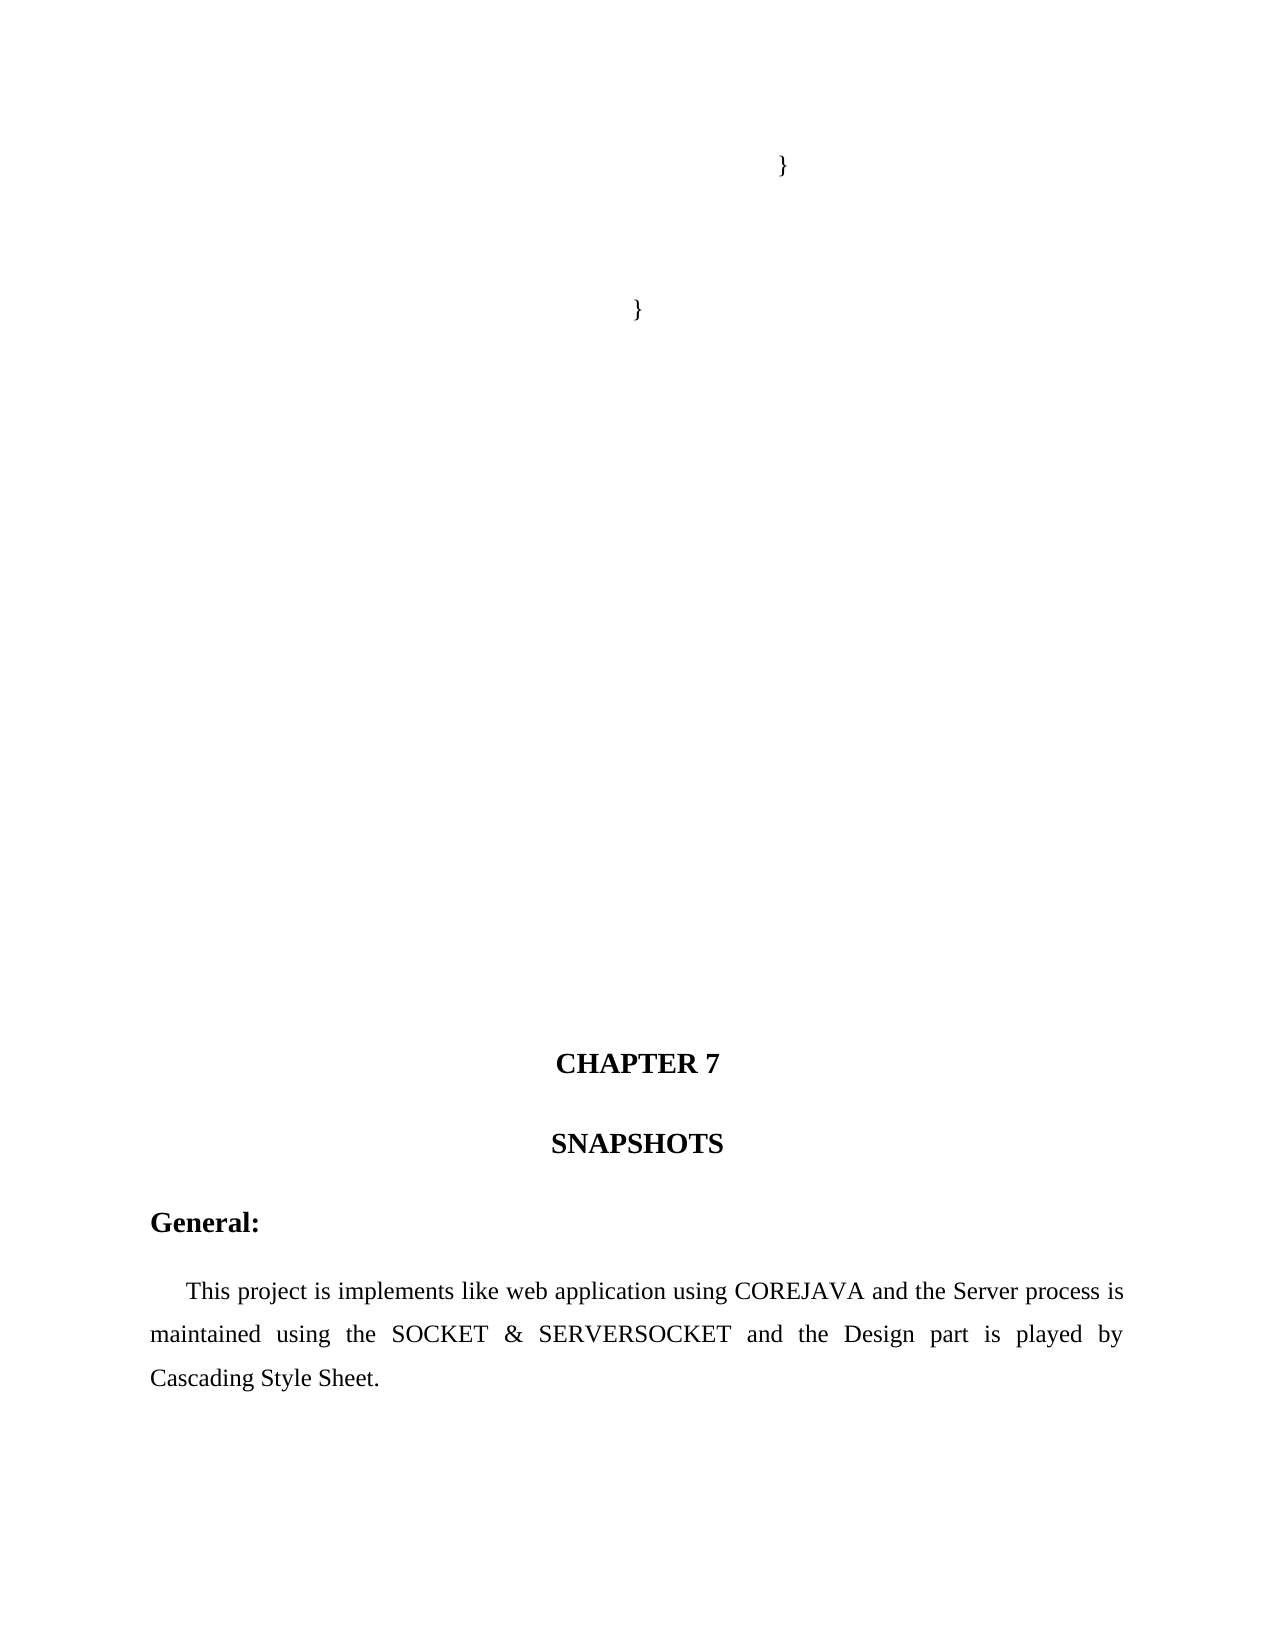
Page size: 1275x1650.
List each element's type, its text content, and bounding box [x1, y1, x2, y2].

text } [150, 294, 1125, 323]
text General: [150, 1205, 1125, 1239]
text SNAPSHOTS [150, 1126, 1125, 1159]
text This project is implements like web application using COREJAVA and the Server process is maintained using the SOCKET & SERVERSOCKET and the Design part is played by Cascading Style Sheet. [150, 1276, 1125, 1391]
text } [150, 150, 1125, 179]
text CHAPTER 7 [150, 1046, 1125, 1080]
